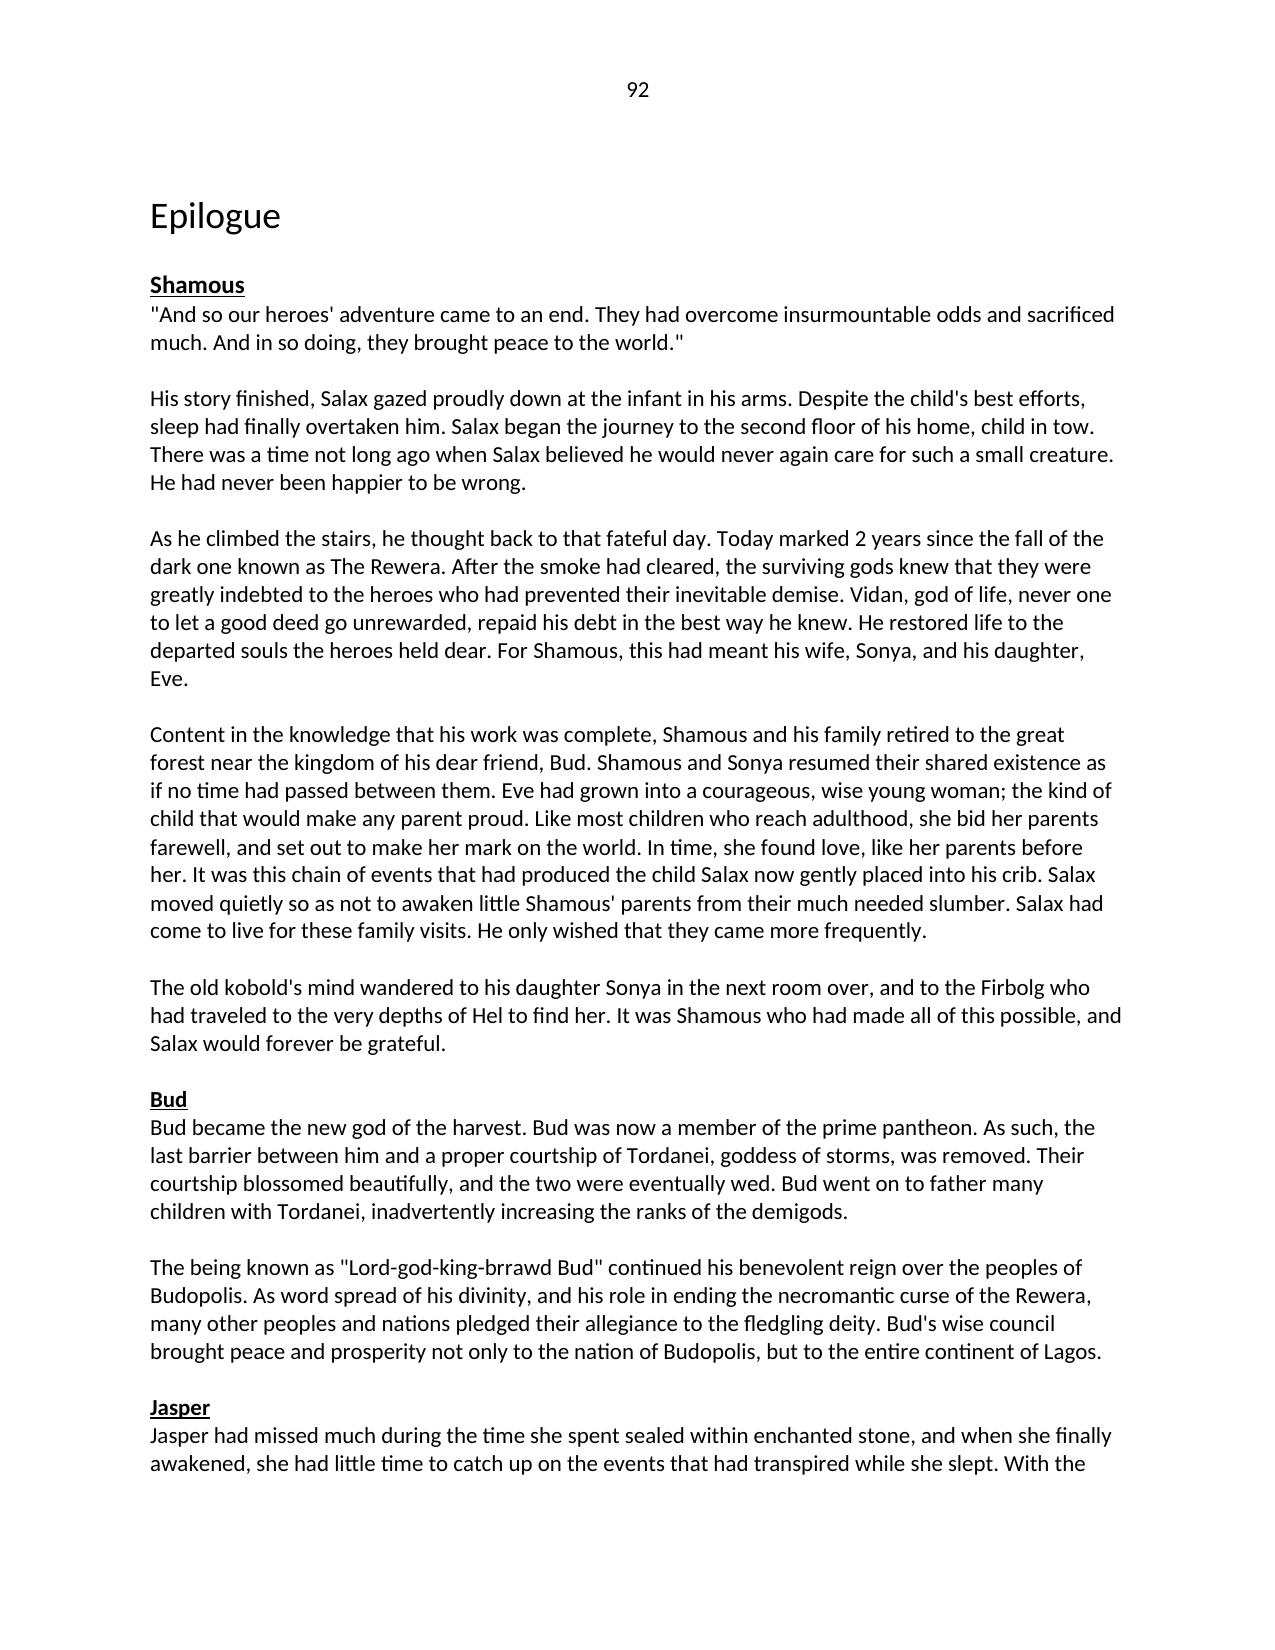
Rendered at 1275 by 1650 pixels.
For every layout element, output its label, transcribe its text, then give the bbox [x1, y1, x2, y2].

text Bud [150, 1085, 1125, 1113]
text The old kobold's mind wandered to his daughter Sonya in the next room over, and to the Firbolg who had traveled to the very depths of Hel to find her. It was Shamous who had made all of this possible, and Salax would forever be grateful. [150, 973, 1125, 1057]
subtitle Epilogue [150, 192, 1125, 237]
text The being known as "Lord-god-king-brrawd Bud" continued his benevolent reign over the peoples of Budopolis. As word spread of his divinity, and his role in ending the necromantic curse of the Rewera, many other peoples and nations pledged their allegiance to the fledgling deity. Bud's wise council brought peace and prosperity not only to the nation of Budopolis, but to the entire continent of Lagos. [150, 1253, 1125, 1365]
text "And so our heroes' adventure came to an end. They had overcome insurmountable odds and sacrificed much. And in so doing, they brought peace to the world." [150, 300, 1125, 356]
text Bud became the new god of the harvest. Bud was now a member of the prime pantheon. As such, the last barrier between him and a proper courtship of Tordanei, goddess of storms, was removed. Their courtship blossomed beautifully, and the two were eventually wed. Bud went on to father many children with Tordanei, inadvertently increasing the ranks of the demigods. [150, 1113, 1125, 1225]
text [150, 1421, 1125, 1477]
text Shamous [150, 270, 1125, 300]
text As he climbed the stairs, he thought back to that fateful day. Today marked 2 years since the fall of the dark one known as The Rewera. After the smoke had cleared, the surviving gods knew that they were greatly indebted to the heroes who had prevented their inevitable demise. Vidan, god of life, never one to let a good deed go unrewarded, repaid his debt in the best way he knew. He restored life to the departed souls the heroes held dear. For Shamous, this had meant his wife, Sonya, and his daughter, Eve. [150, 524, 1125, 692]
text His story finished, Salax gazed proudly down at the infant in his arms. Despite the child's best efforts, sleep had finally overtaken him. Salax began the journey to the second floor of his home, child in tow. There was a time not long ago when Salax believed he would never again care for such a small creature. He had never been happier to be wrong. [150, 384, 1125, 496]
text Jasper [150, 1393, 1125, 1421]
text Content in the knowledge that his work was complete, Shamous and his family retired to the great forest near the kingdom of his dear friend, Bud. Shamous and Sonya resumed their shared existence as if no time had passed between them. Eve had grown into a courageous, wise young woman; the kind of child that would make any parent proud. Like most children who reach adulthood, she bid her parents farewell, and set out to make her mark on the world. In time, she found love, like her parents before her. It was this chain of events that had produced the child Salax now gently placed into his crib. Salax moved quietly so as not to awaken little Shamous' parents from their much needed slumber. Salax had come to live for these family visits. He only wished that they came more frequently. [150, 721, 1125, 945]
